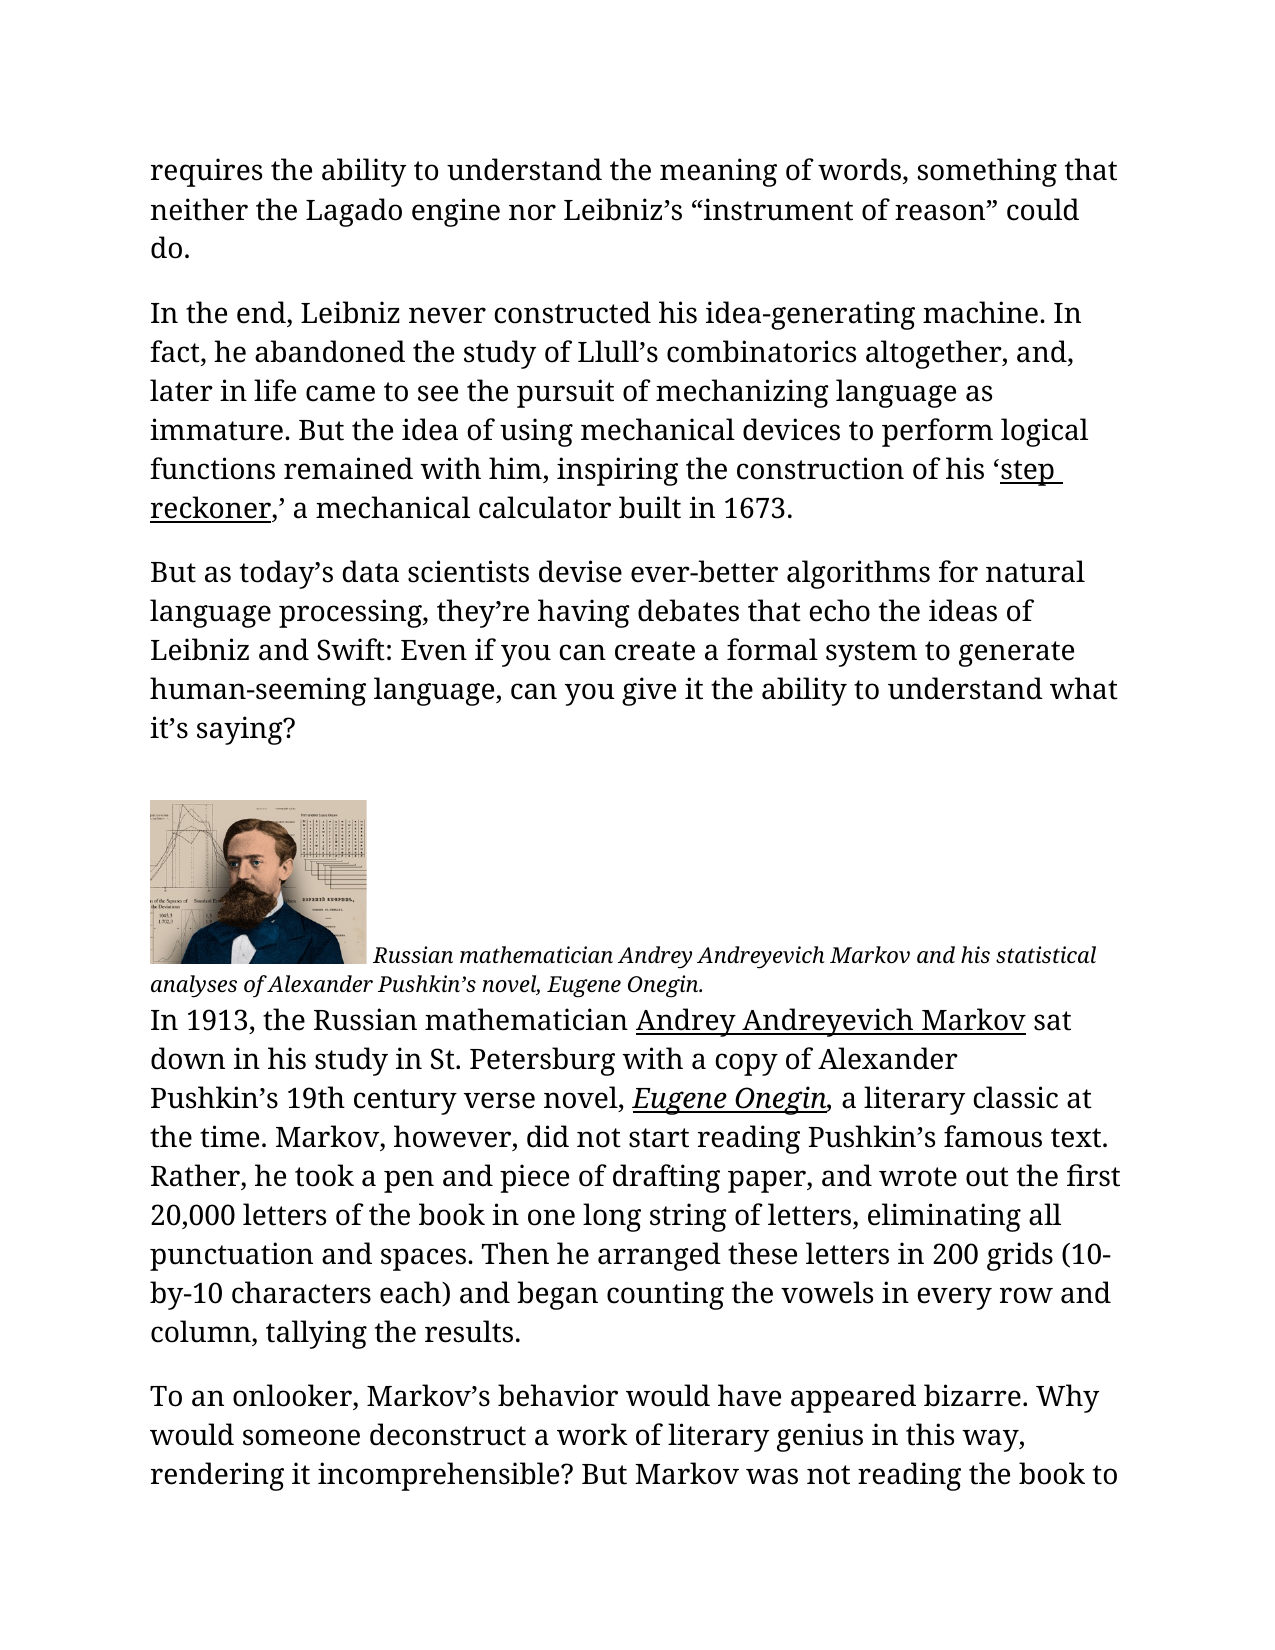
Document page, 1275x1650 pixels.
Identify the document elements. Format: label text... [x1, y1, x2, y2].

text In the end, Leibniz never constructed his idea-generating machine. In fact, he abandoned the study of Llull’s combinatorics altogether, and, later in life came to see the pursuit of mechanizing language as immature. But the idea of using mechanical devices to perform logical functions remained with him, inspiring the construction of his ‘step reckoner,’ a mechanical calculator built in 1673. [150, 292, 1125, 527]
text In 1913, the Russian mathematician Andrey Andreyevich Markov sat down in his study in St. Petersburg with a copy of Alexander Pushkin’s 19th century verse novel, Eugene Onegin, a literary classic at the time. Markov, however, did not start reading Pushkin’s famous text. Rather, he took a pen and piece of drafting paper, and wrote out the first 20,000 letters of the book in one long string of letters, eliminating all punctuation and spaces. Then he arranged these letters in 200 grids (10-by-10 characters each) and began counting the vowels in every row and column, tallying the results. [150, 999, 1125, 1351]
text Russian mathematician Andrey Andreyevich Markov and his statistical analyses of Alexander Pushkin’s novel, Eugene Onegin. [150, 801, 1125, 999]
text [150, 1376, 1125, 1493]
picture [150, 800, 367, 964]
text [150, 150, 1125, 267]
text But as today’s data scientists devise ever-better algorithms for natural language processing, they’re having debates that echo the ideas of Leibniz and Swift: Even if you can create a formal system to generate human-seeming language, can you give it the ability to understand what it’s saying? [150, 552, 1125, 747]
